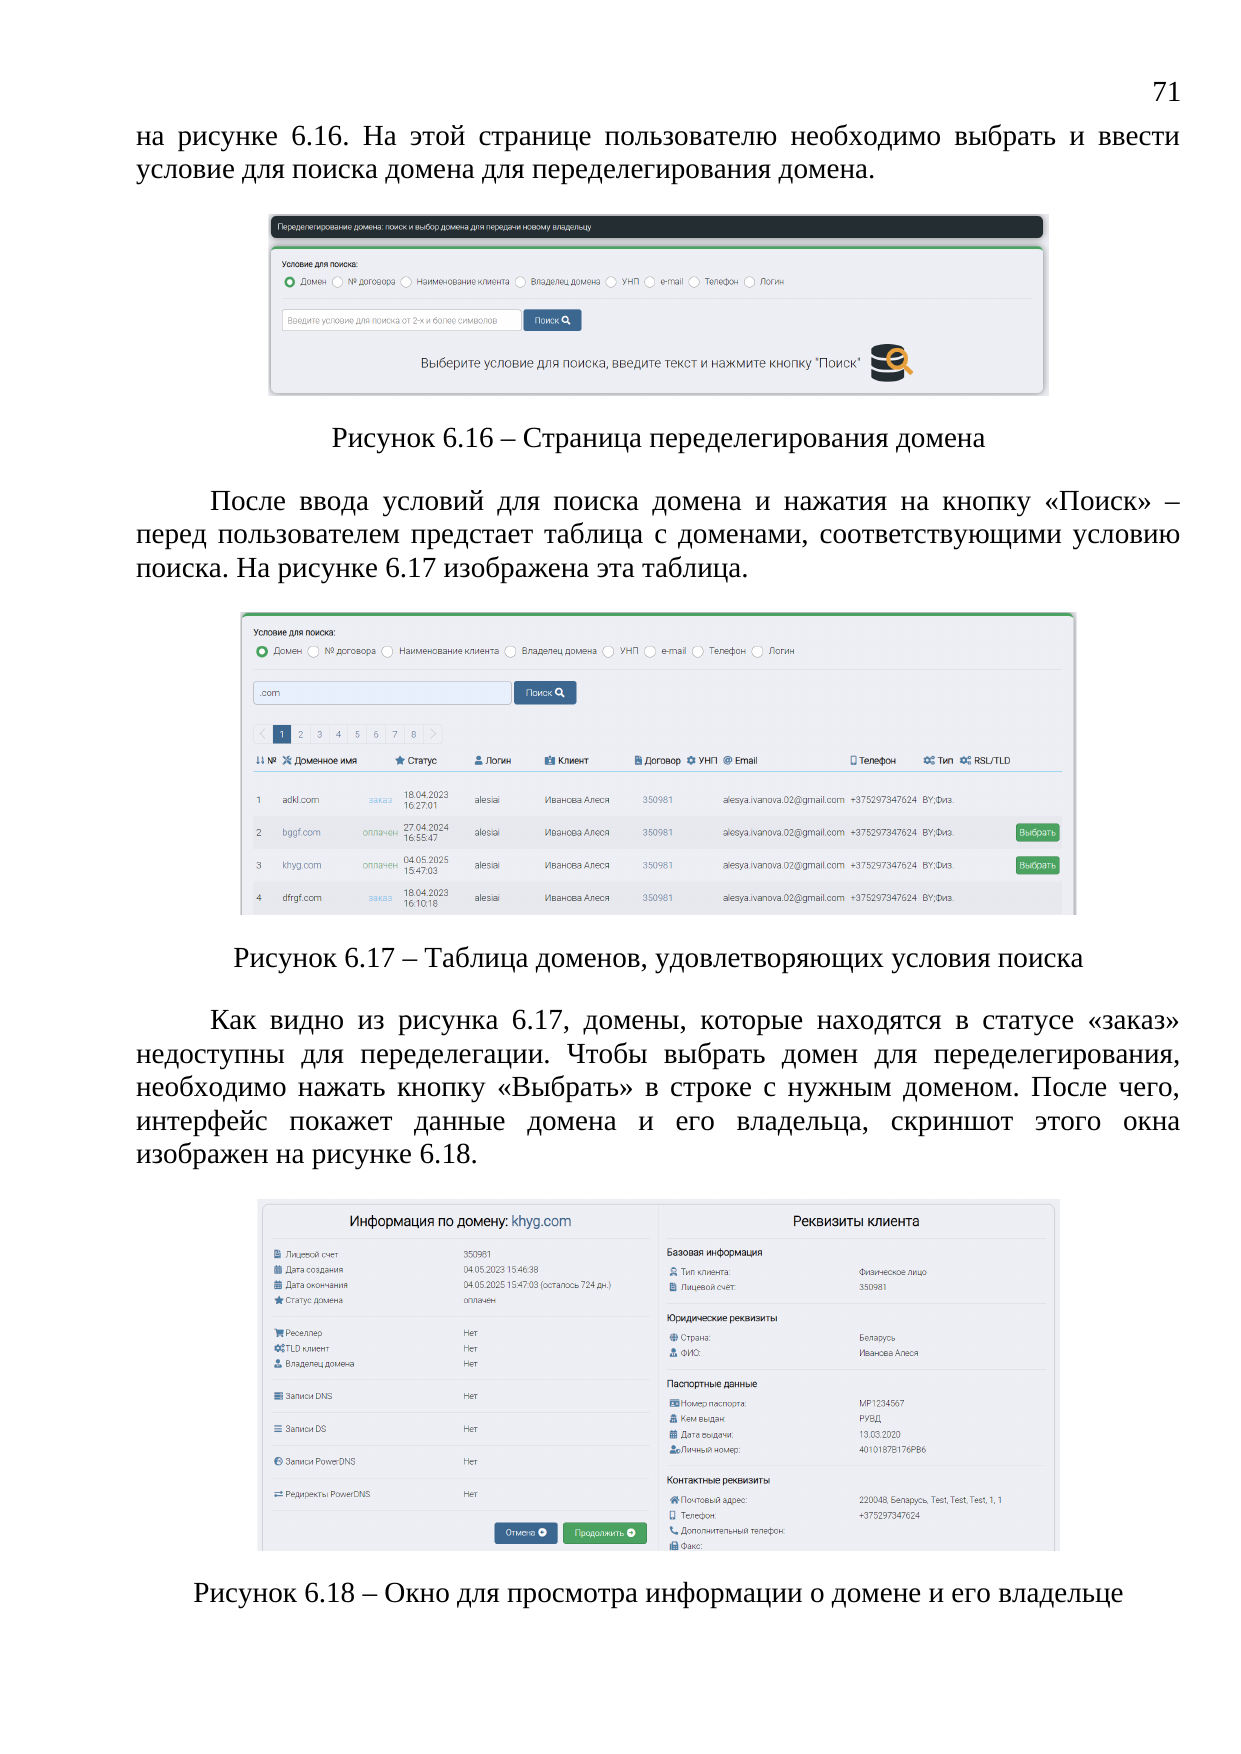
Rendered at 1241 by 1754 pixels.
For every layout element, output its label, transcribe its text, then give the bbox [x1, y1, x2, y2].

picture [240, 612, 1077, 915]
picture [268, 214, 1049, 396]
text Как видно из рисунка 6.17, домены, которые находятся в статусе «заказ» недоступны для переделегации. Чтобы выбрать домен для переделегирования, необходимо нажать кнопку «Выбрать» в строке с нужным доменом. После чего, интерфейс покажет данные домена и его владельца, скриншот этого окна изображен на рисунке 6.18. [136, 1002, 1181, 1170]
text Рисунок 6.16 – Страница переделегирования домена [136, 420, 1181, 454]
picture [257, 1199, 1060, 1551]
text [136, 118, 1181, 185]
text После ввода условий для поиска домена и нажатия на кнопку «Поиск» – перед пользователем предстает таблица с доменами, соответствующими условию поиска. На рисунке 6.17 изображена эта таблица. [136, 483, 1181, 584]
text Рисунок 6.18 – Окно для просмотра информации о домене и его владельце [136, 1575, 1181, 1609]
text Рисунок 6.17 – Таблица доменов, удовлетворяющих условия поиска [136, 940, 1181, 973]
